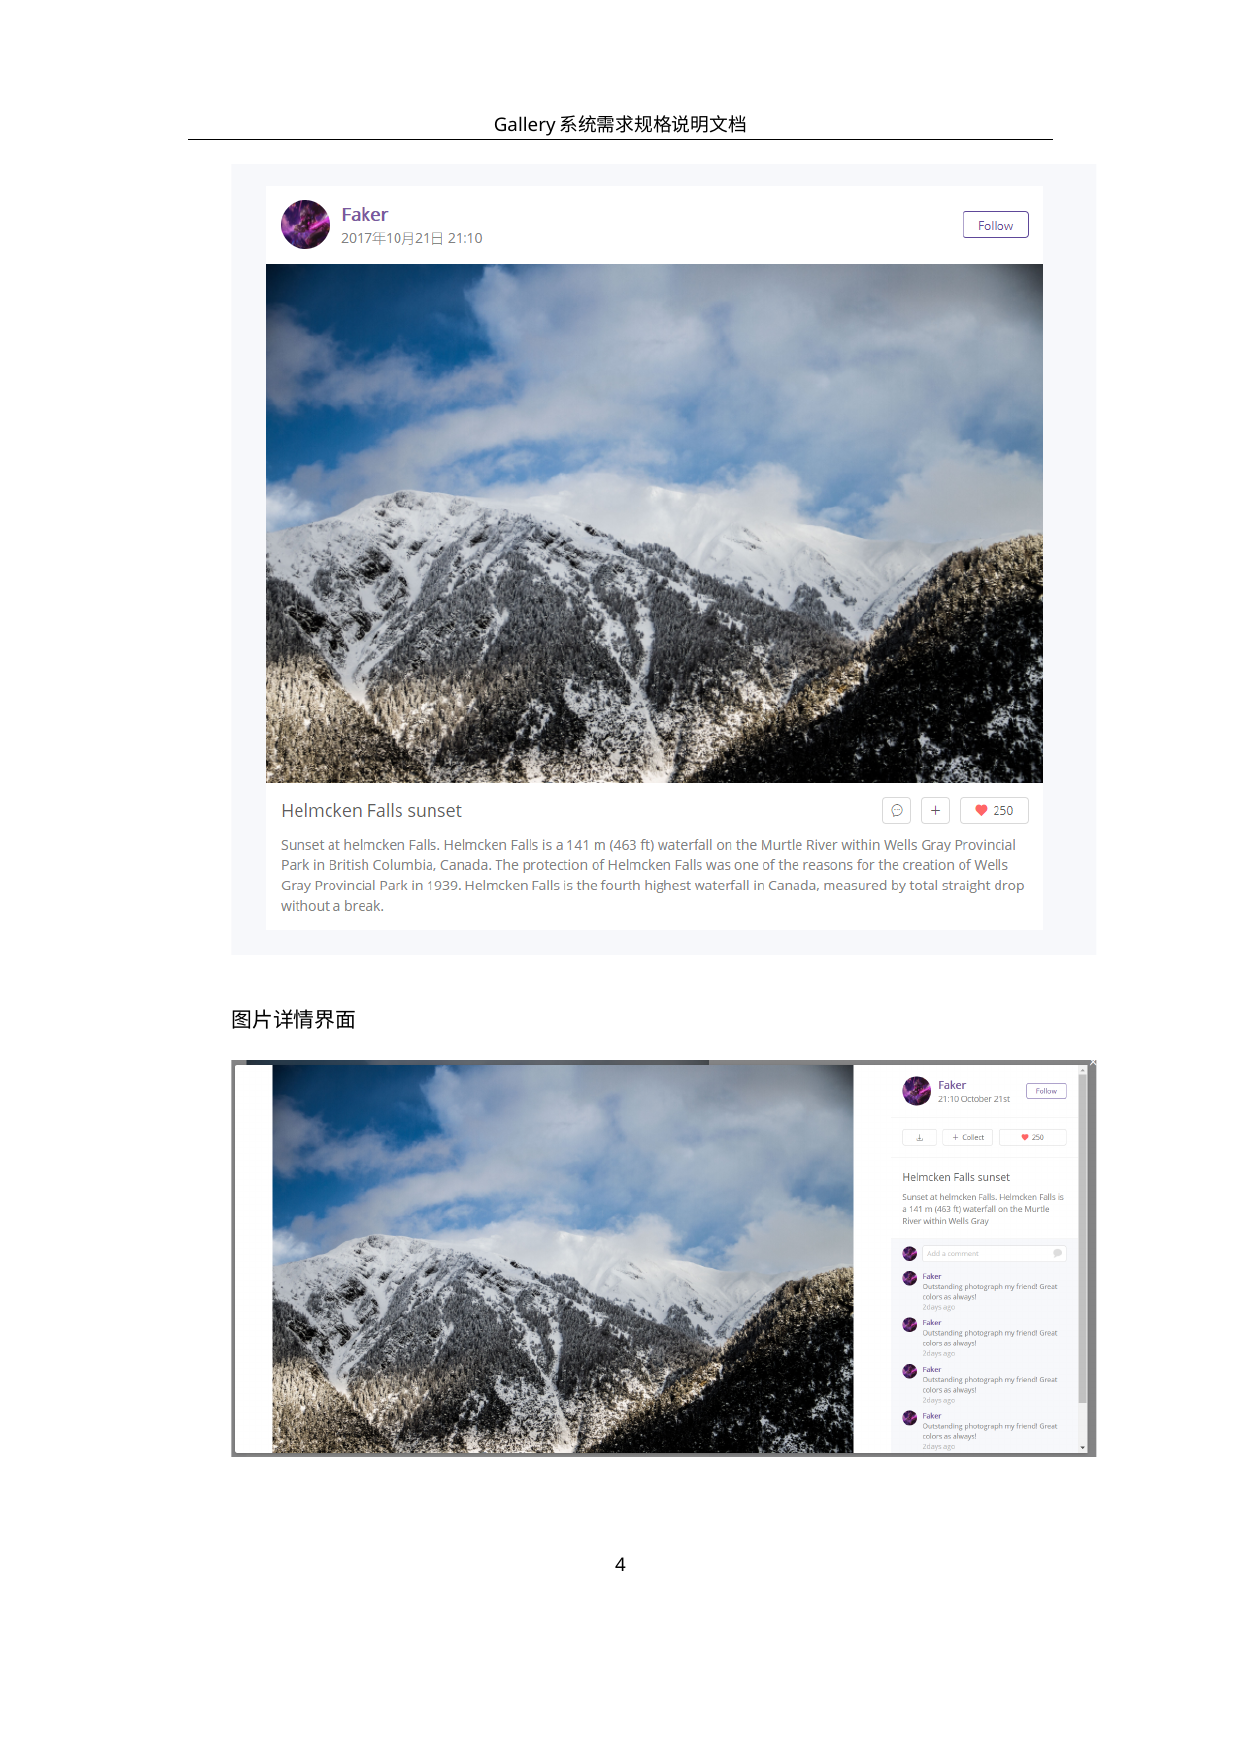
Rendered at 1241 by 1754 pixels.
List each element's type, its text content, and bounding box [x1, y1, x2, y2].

picture [231, 164, 1097, 955]
text 图片详情界面 [187, 1002, 1053, 1035]
picture [231, 1060, 1097, 1457]
